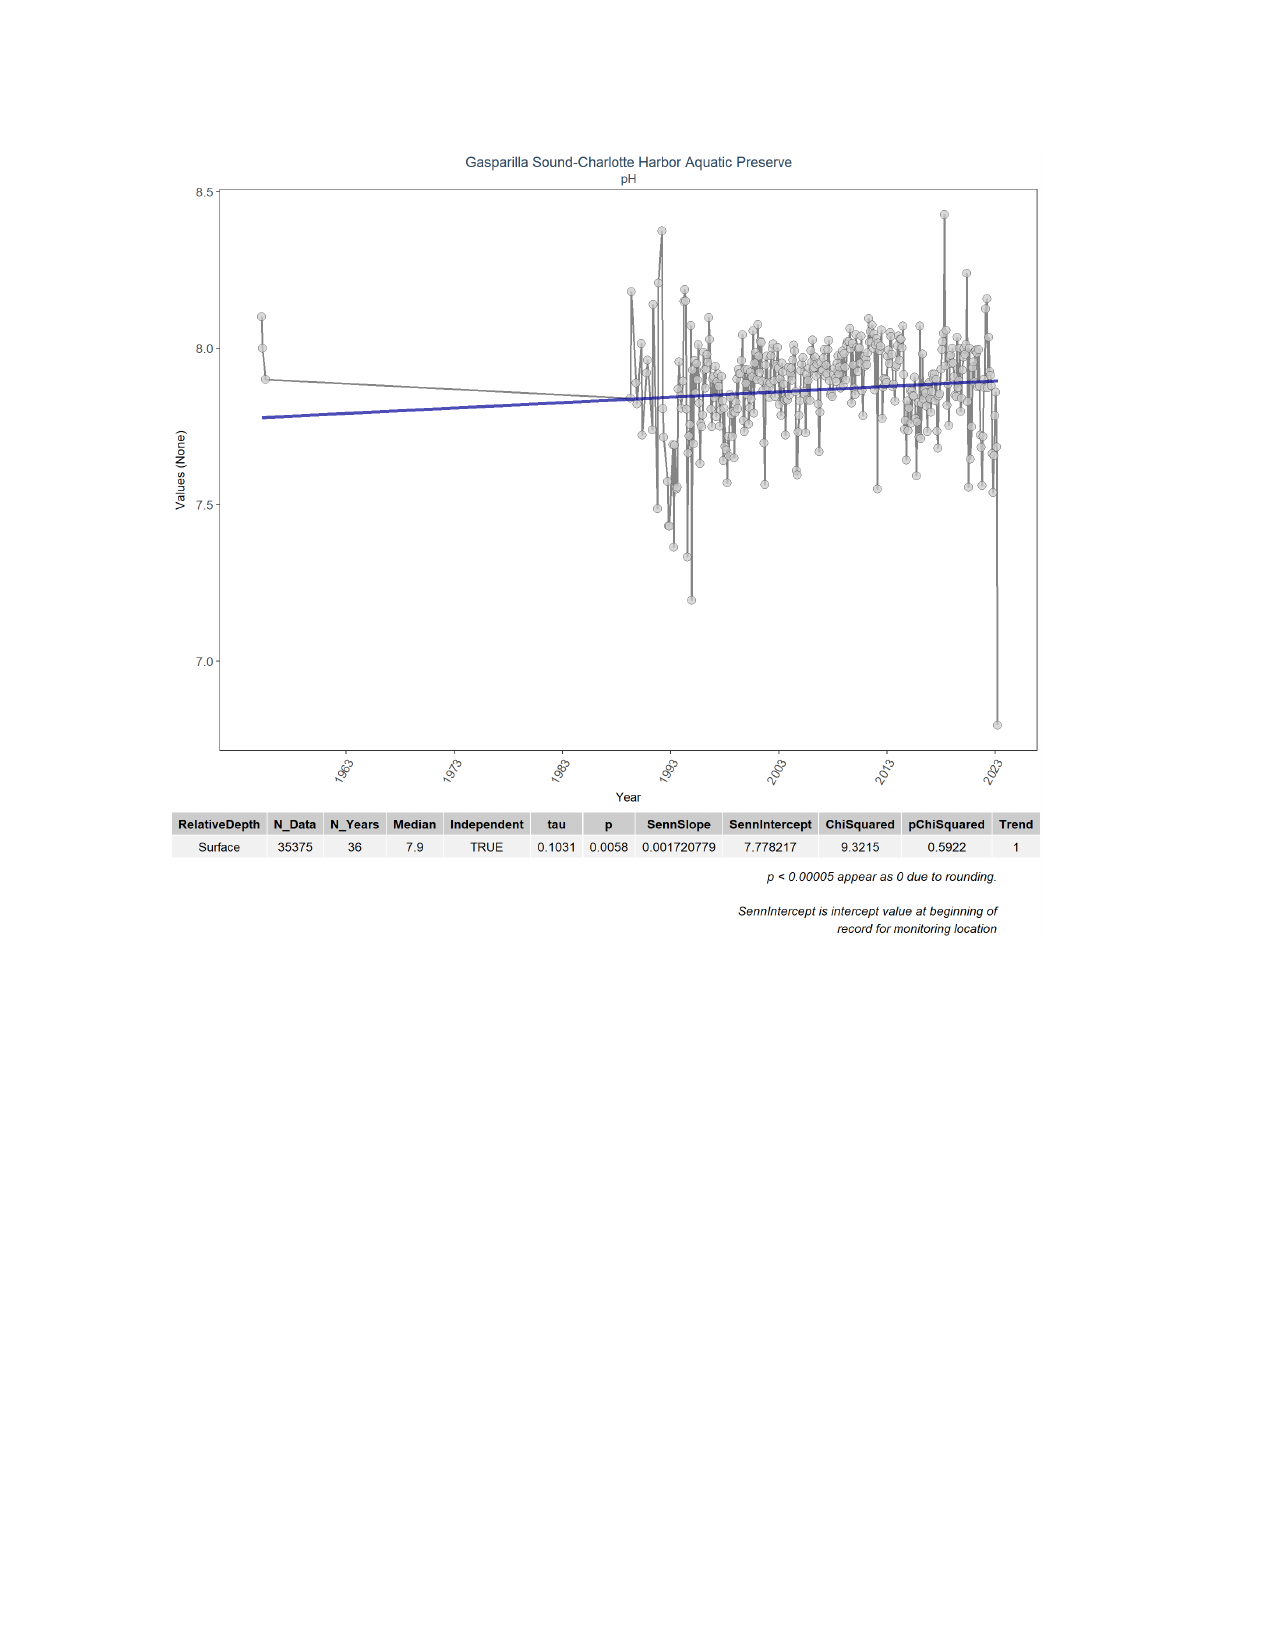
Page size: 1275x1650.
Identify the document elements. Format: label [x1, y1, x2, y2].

picture [168, 150, 1044, 938]
